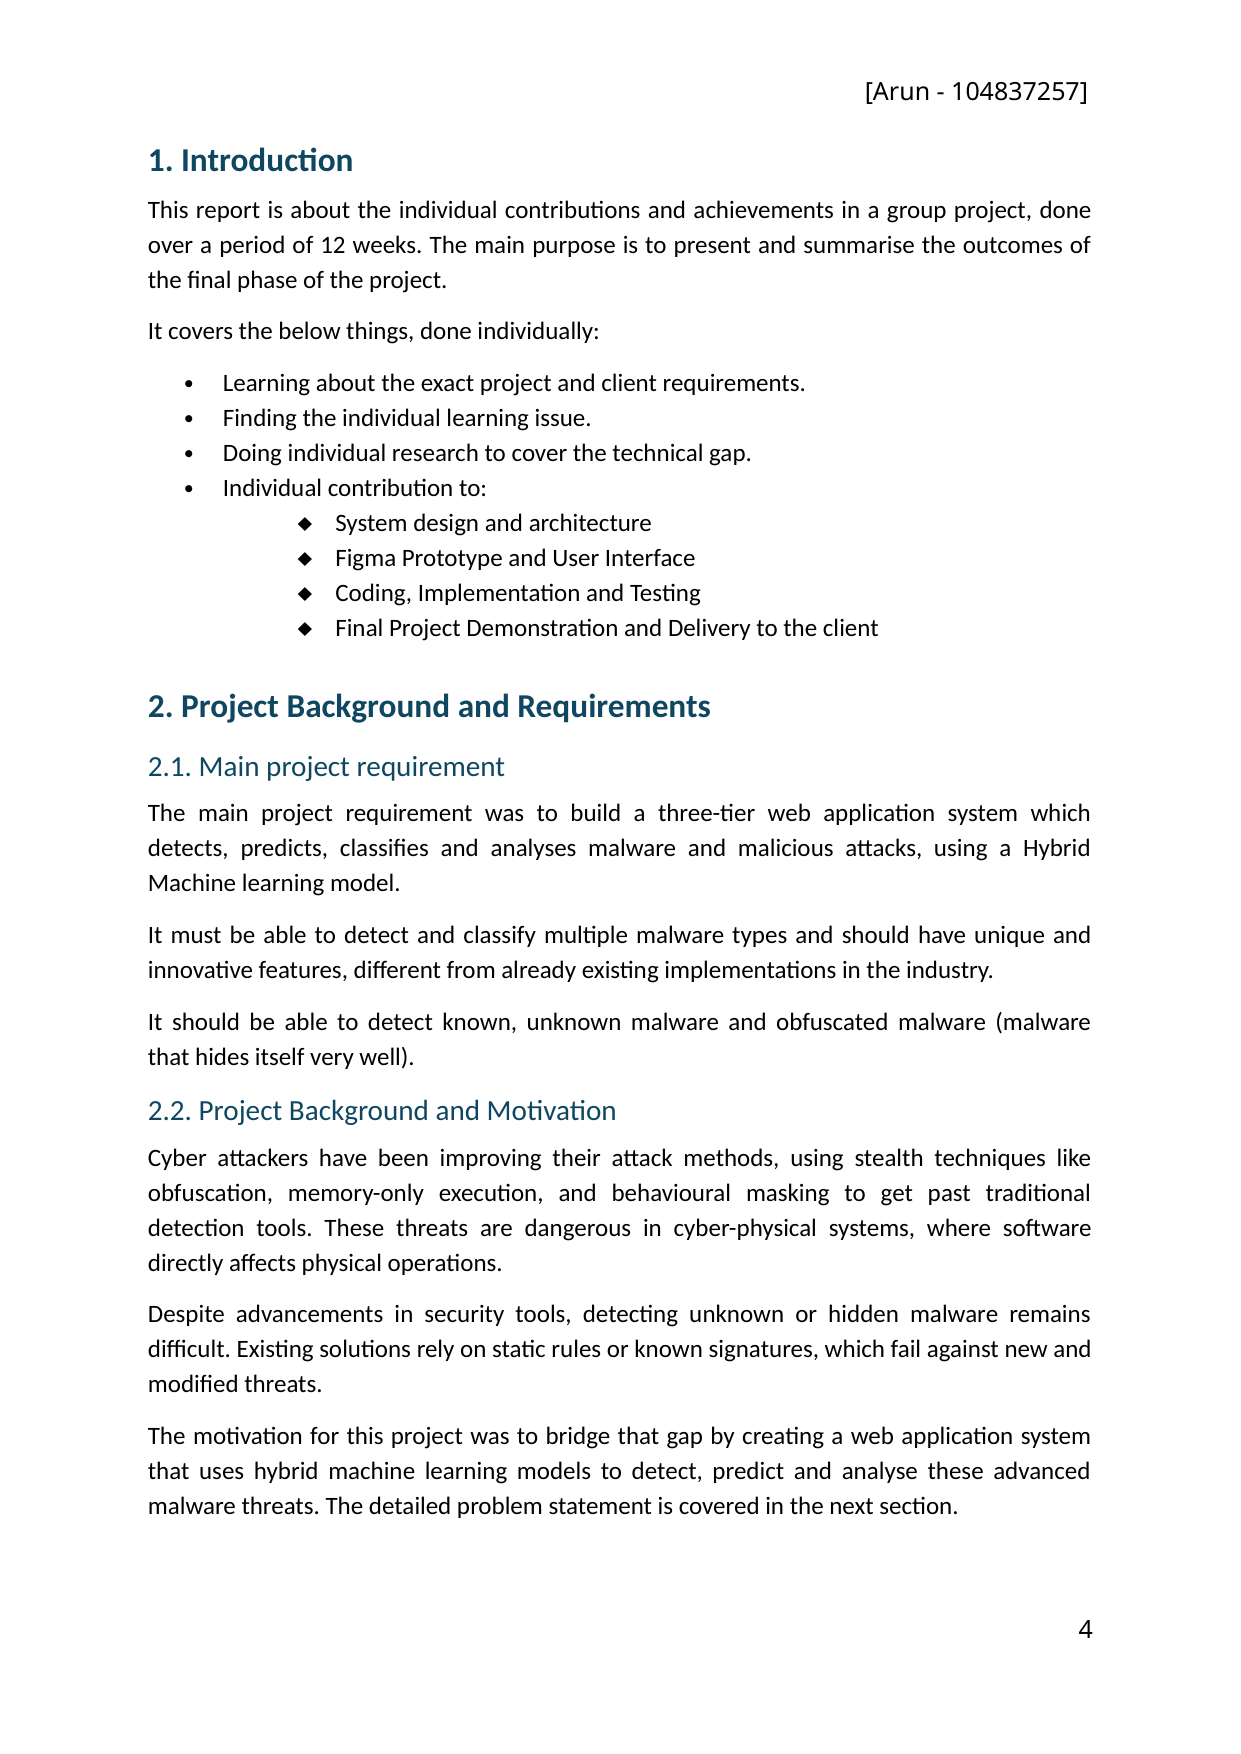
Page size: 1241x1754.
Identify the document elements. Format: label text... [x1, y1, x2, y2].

list Individual contribution to: [185, 472, 1092, 503]
text The main project requirement was to build a three-tier web application system which detects, predicts, classifies and analyses malware and malicious attacks, using a Hybrid Machine learning model. [148, 797, 1092, 898]
subtitle 2. Project Background and Requirements [148, 685, 1092, 725]
subtitle 2.2. Project Background and Motivation [148, 1092, 1092, 1128]
list Learning about the exact project and client requirements. [185, 367, 1092, 398]
text The motivation for this project was to bridge that gap by creating a web application system that uses hybrid machine learning models to detect, predict and analyse these advanced malware threats. The detailed problem statement is covered in the next section. [148, 1420, 1092, 1521]
list Figma Prototype and User Interface [298, 542, 1092, 573]
text Despite advancements in security tools, detecting unknown or hidden malware remains difficult. Existing solutions rely on static rules or known signatures, which fail against new and modified threats. [148, 1298, 1092, 1399]
list Final Project Demonstration and Delivery to the client [298, 612, 1092, 643]
text It should be able to detect known, unknown malware and obfuscated malware (malware that hides itself very well). [148, 1006, 1092, 1071]
text This report is about the individual contributions and achievements in a group project, done over a period of 12 weeks. The main purpose is to present and summarise the outcomes of the final phase of the project. [148, 194, 1092, 294]
list Doing individual research to cover the technical gap. [185, 437, 1092, 468]
subtitle 1. Introduction [148, 139, 1092, 179]
list Coding, Implementation and Testing [298, 577, 1092, 608]
text Cyber attackers have been improving their attack methods, using stealth techniques like obfuscation, memory-only execution, and behavioural masking to get past traditional detection tools. These threats are dangerous in cyber-physical systems, where software directly affects physical operations. [148, 1142, 1092, 1277]
text It must be able to detect and classify multiple malware types and should have unique and innovative features, different from already existing implementations in the industry. [148, 919, 1092, 984]
subtitle 2.1. Main project requirement [148, 748, 1092, 784]
text It covers the below things, done individually: [148, 316, 1092, 346]
list System design and architecture [298, 507, 1092, 538]
list Finding the individual learning issue. [185, 402, 1092, 433]
